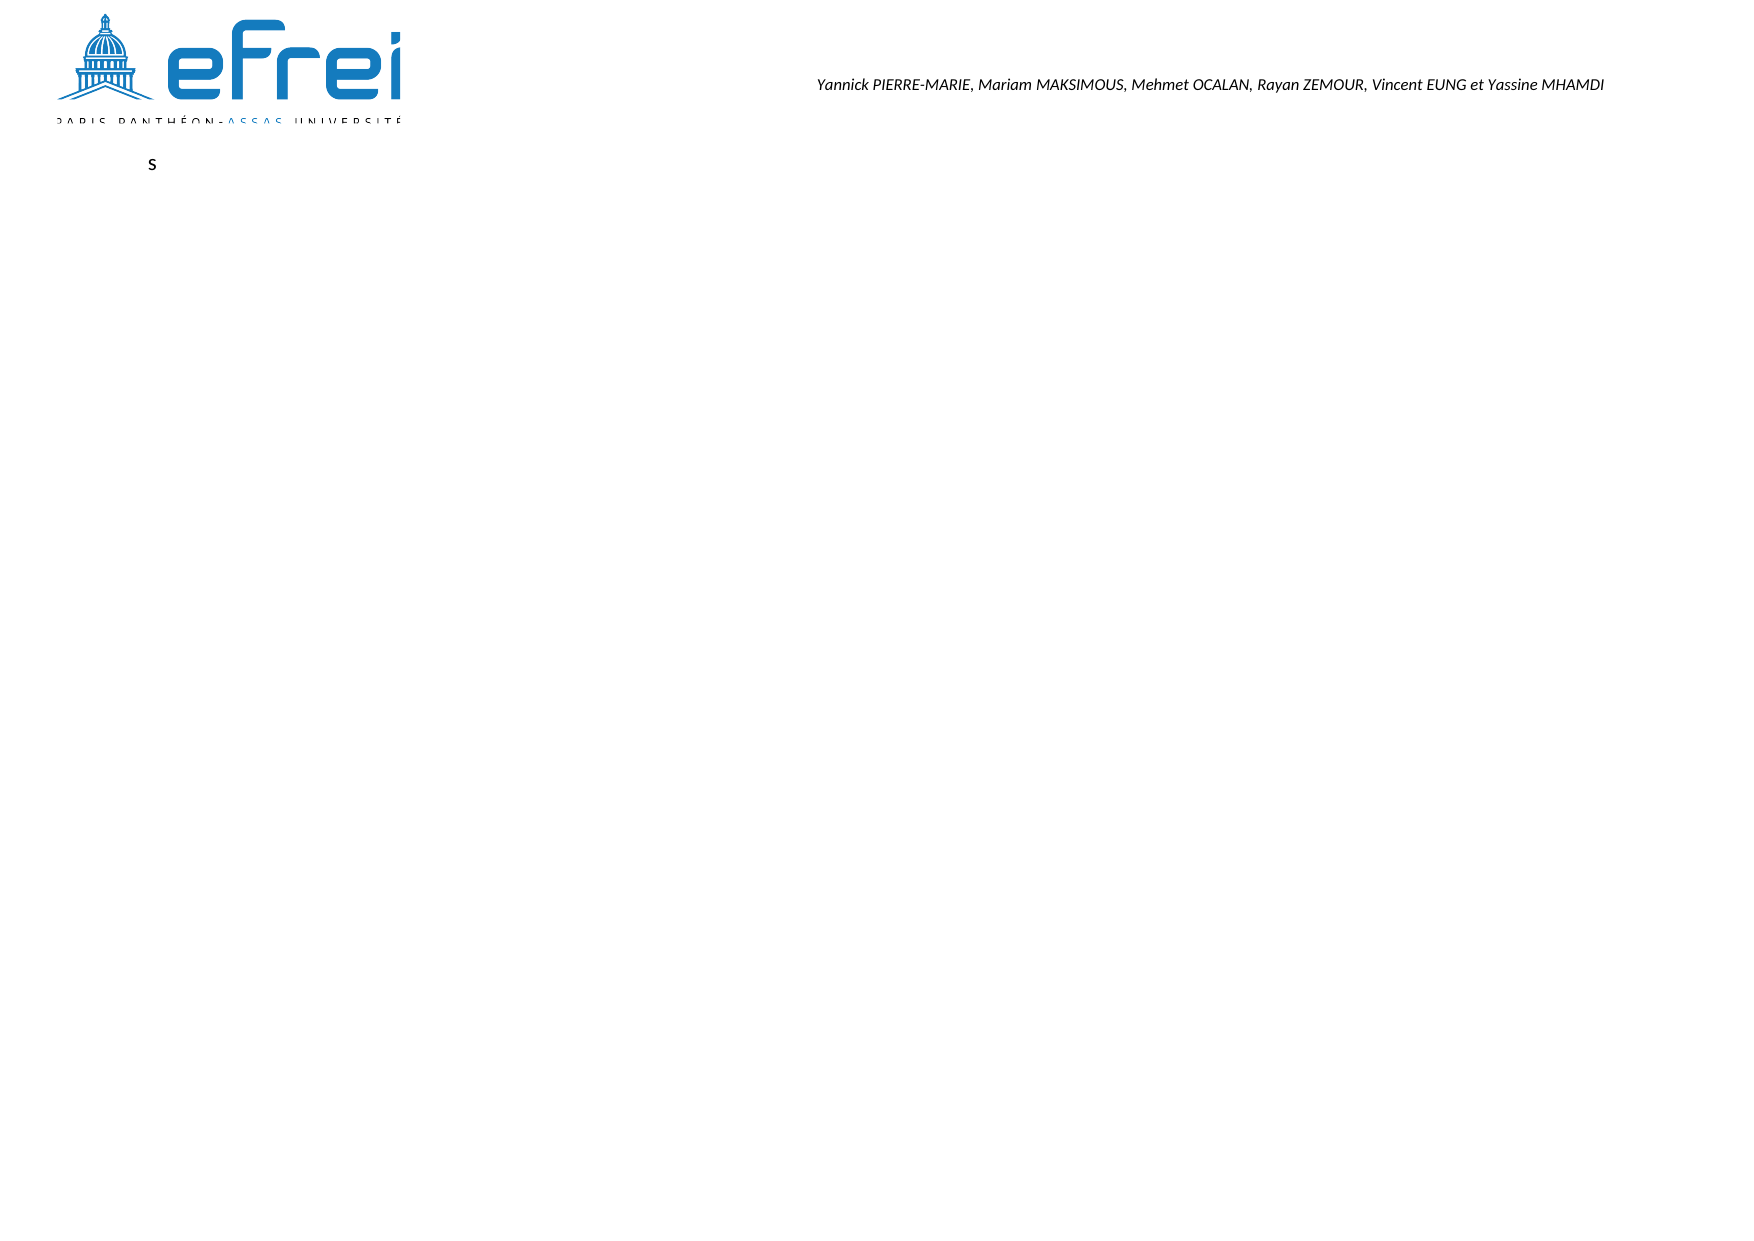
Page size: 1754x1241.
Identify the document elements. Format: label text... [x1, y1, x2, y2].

text s [148, 148, 1606, 176]
picture [56, 13, 400, 123]
